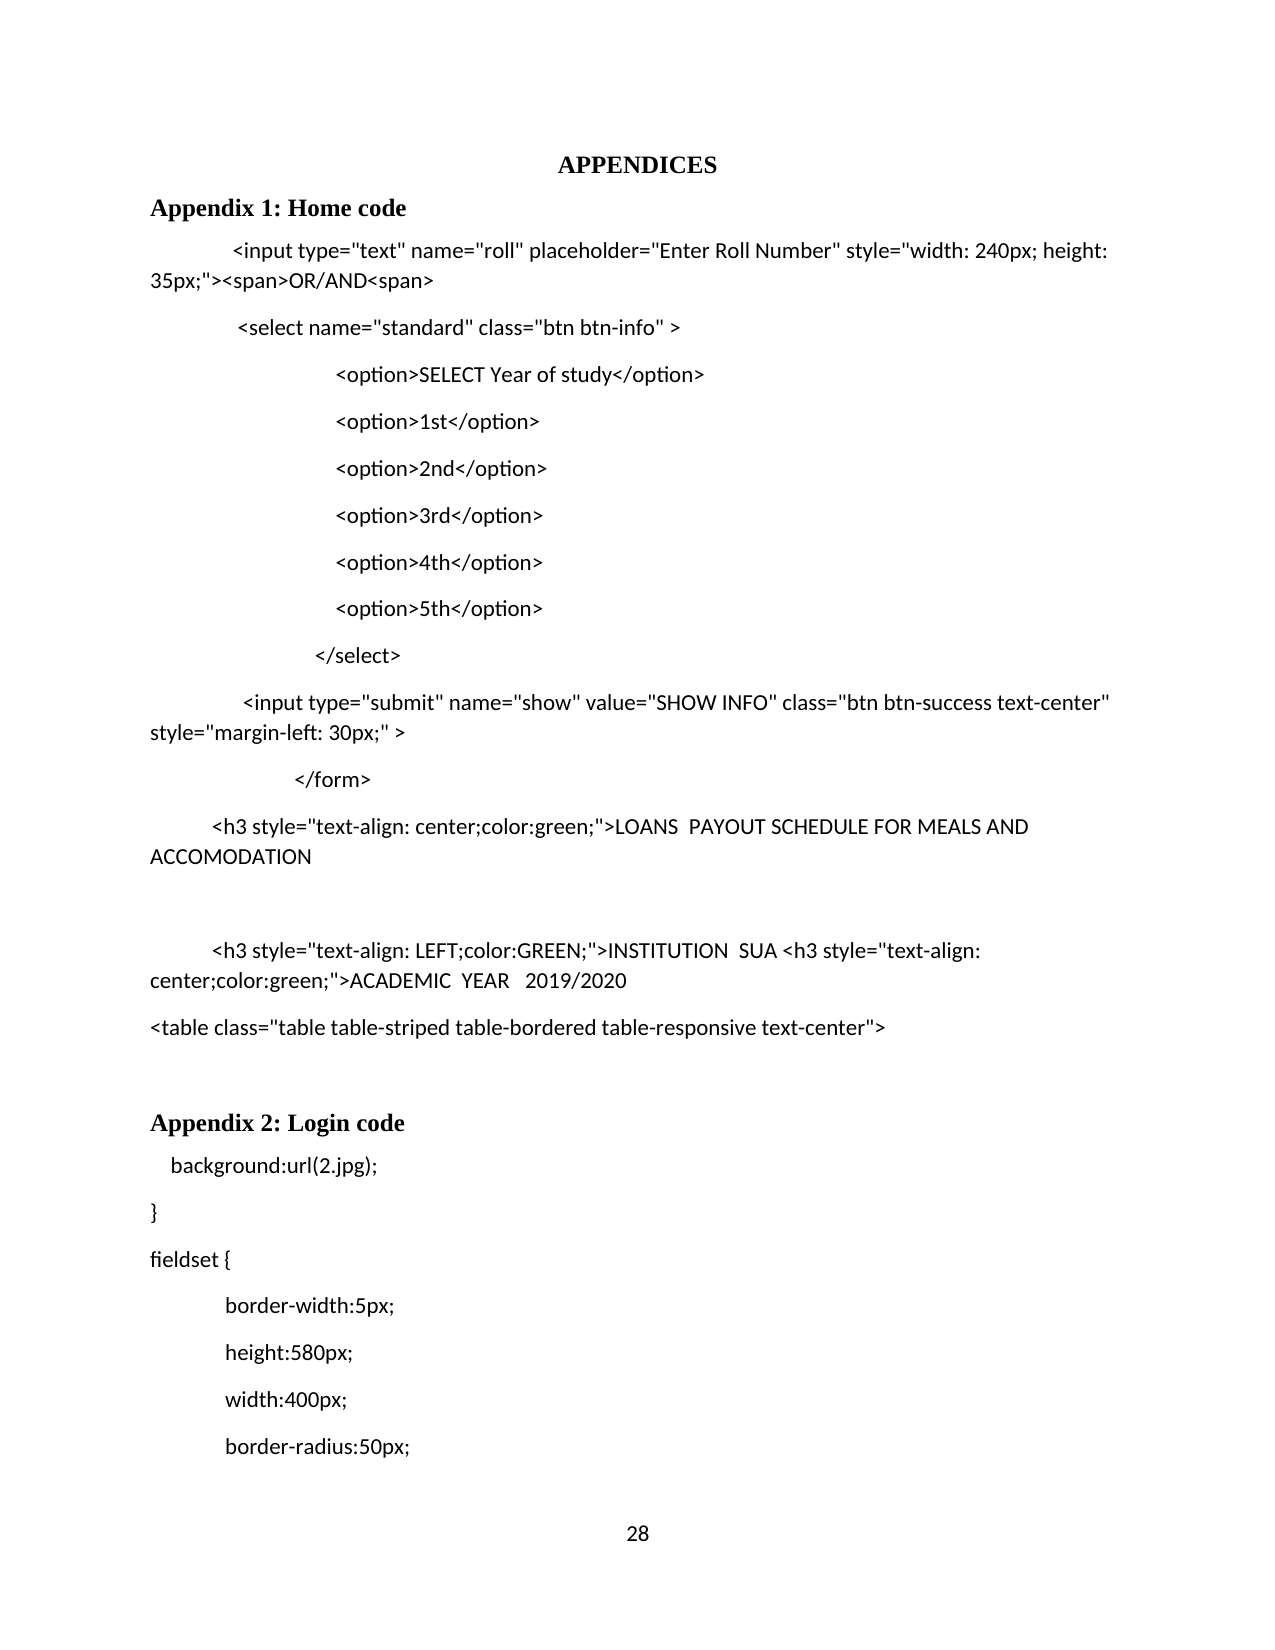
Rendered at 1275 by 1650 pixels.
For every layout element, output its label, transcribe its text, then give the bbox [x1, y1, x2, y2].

text <option>5th</option> [150, 594, 1125, 623]
text <option>SELECT Year of study</option> [150, 360, 1125, 388]
text <table class="table table-striped table-bordered table-responsive text-center"> [150, 1013, 1125, 1041]
text border-radius:50px; [150, 1432, 1125, 1460]
text </select> [150, 641, 1125, 669]
text <input type="text" name="roll" placeholder="Enter Roll Number" style="width: 240px; height: 35px;"><span>OR/AND<span> [150, 236, 1125, 294]
text </form> [150, 765, 1125, 793]
text <select name="standard" class="btn btn-info" > [150, 313, 1125, 341]
subtitle Appendix 1: Home code [150, 193, 1125, 222]
text <option>4th</option> [150, 548, 1125, 576]
text } [150, 1198, 1125, 1226]
text border-width:5px; [150, 1292, 1125, 1320]
text <option>3rd</option> [150, 501, 1125, 529]
text background:url(2.jpg); [150, 1151, 1125, 1179]
text width:400px; [150, 1385, 1125, 1413]
text <option>1st</option> [150, 407, 1125, 435]
text fieldset { [150, 1245, 1125, 1273]
subtitle Appendix 2: Login code [150, 1108, 1125, 1137]
subtitle APPENDICES [150, 150, 1125, 179]
text height:580px; [150, 1338, 1125, 1367]
text <h3 style="text-align: LEFT;color:GREEN;">INSTITUTION SUA <h3 style="text-align: center;color:green;">ACADEMIC YEAR 2019/2020 [150, 936, 1125, 994]
text <option>2nd</option> [150, 454, 1125, 482]
text <input type="submit" name="show" value="SHOW INFO" class="btn btn-success text-center" style="margin-left: 30px;" > [150, 688, 1125, 747]
text <h3 style="text-align: center;color:green;">LOANS PAYOUT SCHEDULE FOR MEALS AND ACCOMODATION [150, 812, 1125, 871]
